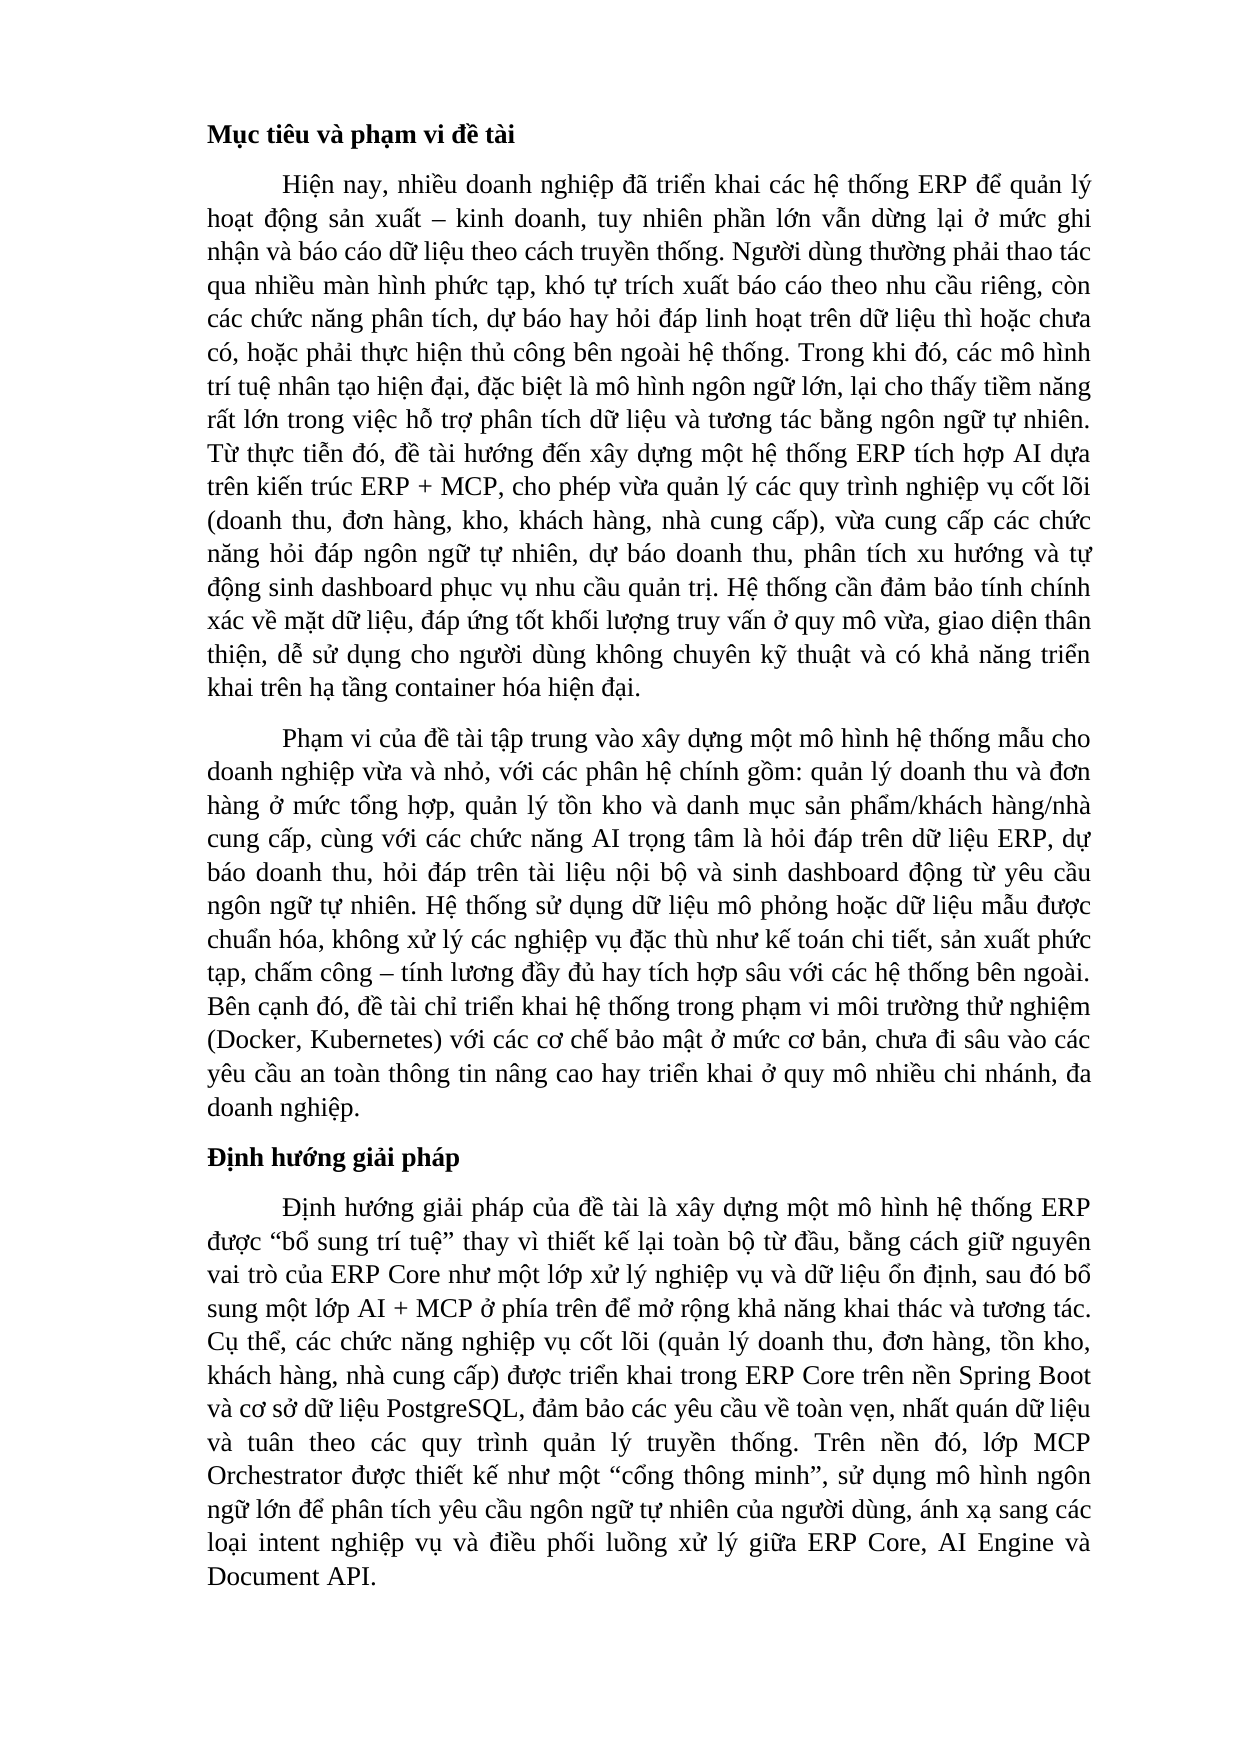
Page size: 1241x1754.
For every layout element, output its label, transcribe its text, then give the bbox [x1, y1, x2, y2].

text Mục tiêu và phạm vi đề tài [207, 118, 1092, 149]
text Hiện nay, nhiều doanh nghiệp đã triển khai các hệ thống ERP để quản lý hoạt động sản xuất – kinh doanh, tuy nhiên phần lớn vẫn dừng lại ở mức ghi nhận và báo cáo dữ liệu theo cách truyền thống. Người dùng thường phải thao tác qua nhiều màn hình phức tạp, khó tự trích xuất báo cáo theo nhu cầu riêng, còn các chức năng phân tích, dự báo hay hỏi đáp linh hoạt trên dữ liệu thì hoặc chưa có, hoặc phải thực hiện thủ công bên ngoài hệ thống. Trong khi đó, các mô hình trí tuệ nhân tạo hiện đại, đặc biệt là mô hình ngôn ngữ lớn, lại cho thấy tiềm năng rất lớn trong việc hỗ trợ phân tích dữ liệu và tương tác bằng ngôn ngữ tự nhiên. Từ thực tiễn đó, đề tài hướng đến xây dựng một hệ thống ERP tích hợp AI dựa trên kiến trúc ERP + MCP, cho phép vừa quản lý các quy trình nghiệp vụ cốt lõi (doanh thu, đơn hàng, kho, khách hàng, nhà cung cấp), vừa cung cấp các chức năng hỏi đáp ngôn ngữ tự nhiên, dự báo doanh thu, phân tích xu hướng và tự động sinh dashboard phục vụ nhu cầu quản trị. Hệ thống cần đảm bảo tính chính xác về mặt dữ liệu, đáp ứng tốt khối lượng truy vấn ở quy mô vừa, giao diện thân thiện, dễ sử dụng cho người dùng không chuyên kỹ thuật và có khả năng triển khai trên hạ tầng container hóa hiện đại. [207, 168, 1092, 703]
text Định hướng giải pháp [207, 1141, 1092, 1172]
text Định hướng giải pháp của đề tài là xây dựng một mô hình hệ thống ERP được “bổ sung trí tuệ” thay vì thiết kế lại toàn bộ từ đầu, bằng cách giữ nguyên vai trò của ERP Core như một lớp xử lý nghiệp vụ và dữ liệu ổn định, sau đó bổ sung một lớp AI + MCP ở phía trên để mở rộng khả năng khai thác và tương tác. Cụ thể, các chức năng nghiệp vụ cốt lõi (quản lý doanh thu, đơn hàng, tồn kho, khách hàng, nhà cung cấp) được triển khai trong ERP Core trên nền Spring Boot và cơ sở dữ liệu PostgreSQL, đảm bảo các yêu cầu về toàn vẹn, nhất quán dữ liệu và tuân theo các quy trình quản lý truyền thống. Trên nền đó, lớp MCP Orchestrator được thiết kế như một “cổng thông minh”, sử dụng mô hình ngôn ngữ lớn để phân tích yêu cầu ngôn ngữ tự nhiên của người dùng, ánh xạ sang các loại intent nghiệp vụ và điều phối luồng xử lý giữa ERP Core, AI Engine và Document API. [207, 1191, 1092, 1591]
text Phạm vi của đề tài tập trung vào xây dựng một mô hình hệ thống mẫu cho doanh nghiệp vừa và nhỏ, với các phân hệ chính gồm: quản lý doanh thu và đơn hàng ở mức tổng hợp, quản lý tồn kho và danh mục sản phẩm/khách hàng/nhà cung cấp, cùng với các chức năng AI trọng tâm là hỏi đáp trên dữ liệu ERP, dự báo doanh thu, hỏi đáp trên tài liệu nội bộ và sinh dashboard động từ yêu cầu ngôn ngữ tự nhiên. Hệ thống sử dụng dữ liệu mô phỏng hoặc dữ liệu mẫu được chuẩn hóa, không xử lý các nghiệp vụ đặc thù như kế toán chi tiết, sản xuất phức tạp, chấm công – tính lương đầy đủ hay tích hợp sâu với các hệ thống bên ngoài. Bên cạnh đó, đề tài chỉ triển khai hệ thống trong phạm vi môi trường thử nghiệm (Docker, Kubernetes) với các cơ chế bảo mật ở mức cơ bản, chưa đi sâu vào các yêu cầu an toàn thông tin nâng cao hay triển khai ở quy mô nhiều chi nhánh, đa doanh nghiệp. [207, 722, 1092, 1122]
